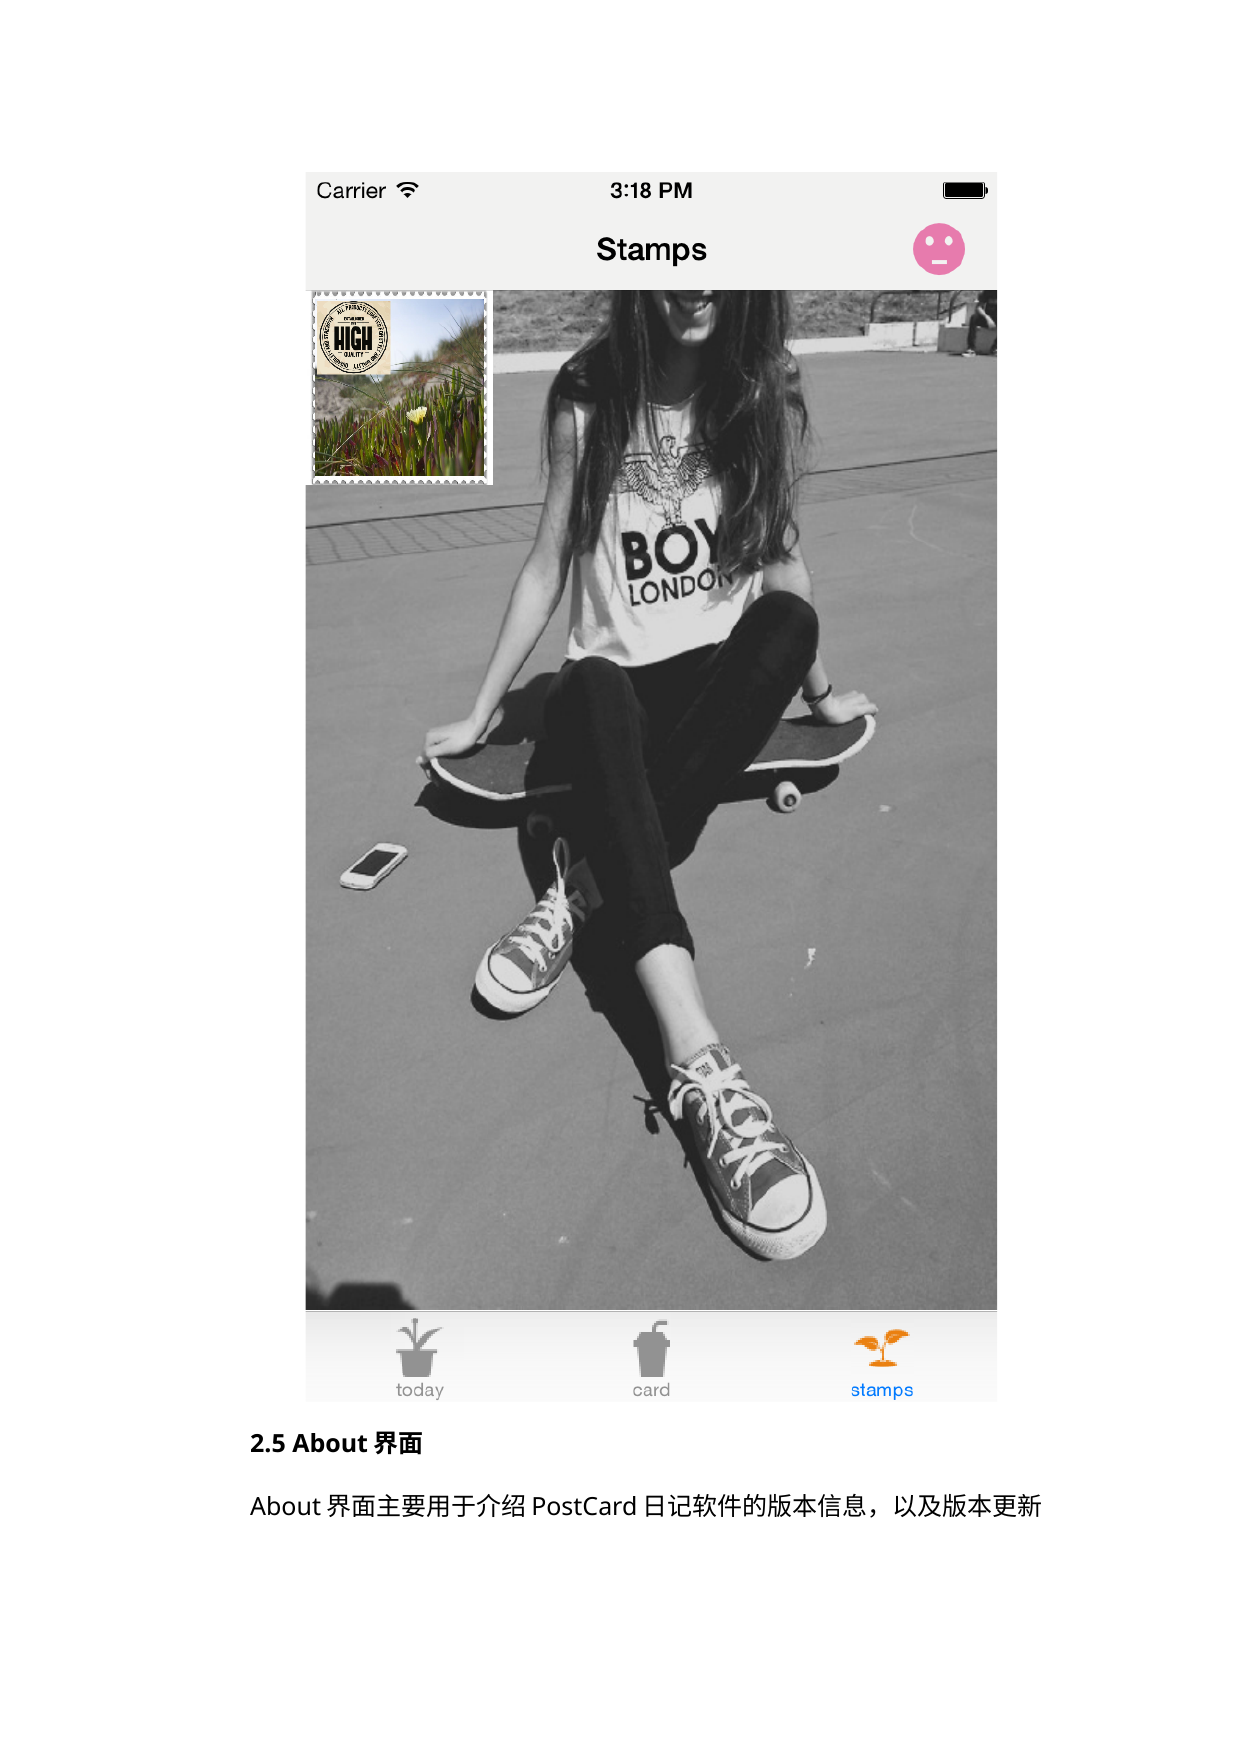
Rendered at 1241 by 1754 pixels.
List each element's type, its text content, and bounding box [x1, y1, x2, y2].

picture [305, 172, 998, 1402]
text 2.5 About界面 [187, 1420, 1053, 1464]
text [187, 1482, 1053, 1526]
